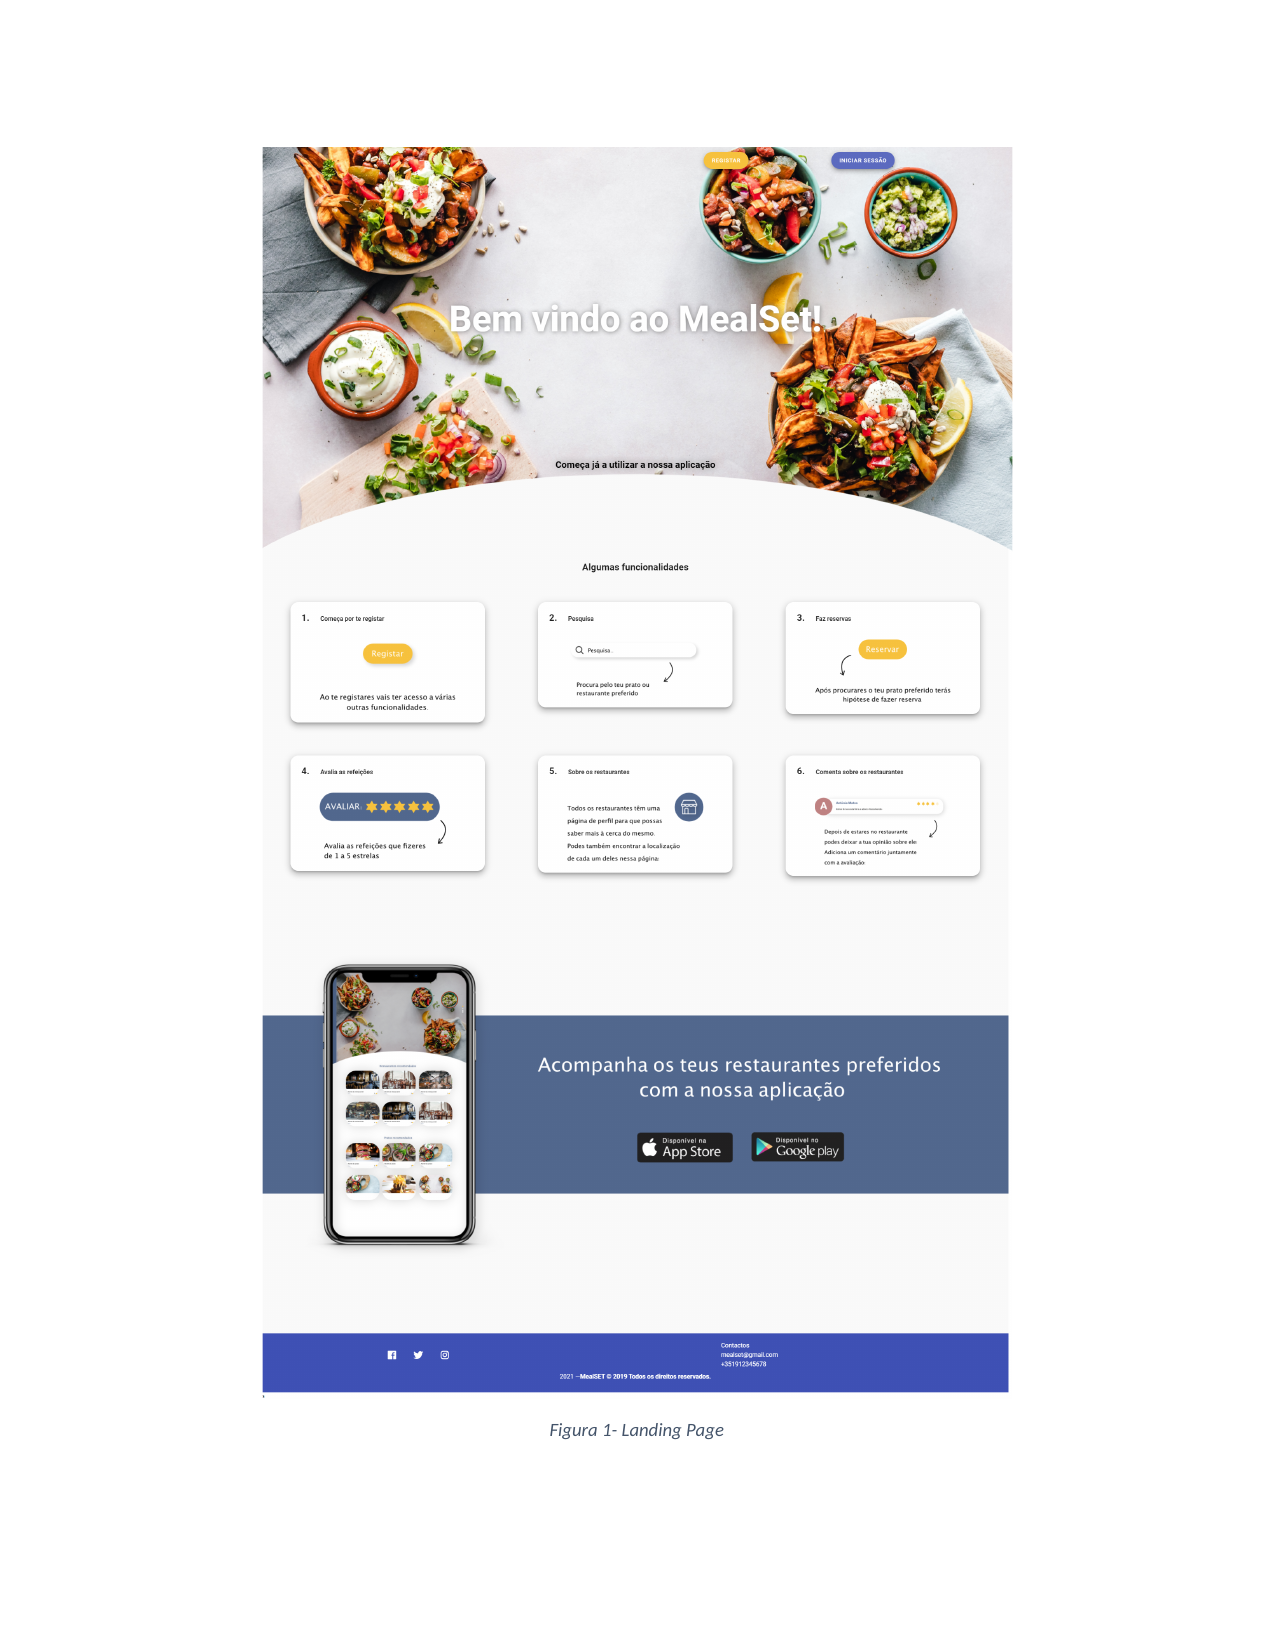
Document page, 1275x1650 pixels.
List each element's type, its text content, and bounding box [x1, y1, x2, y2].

picture [262, 147, 1013, 1399]
